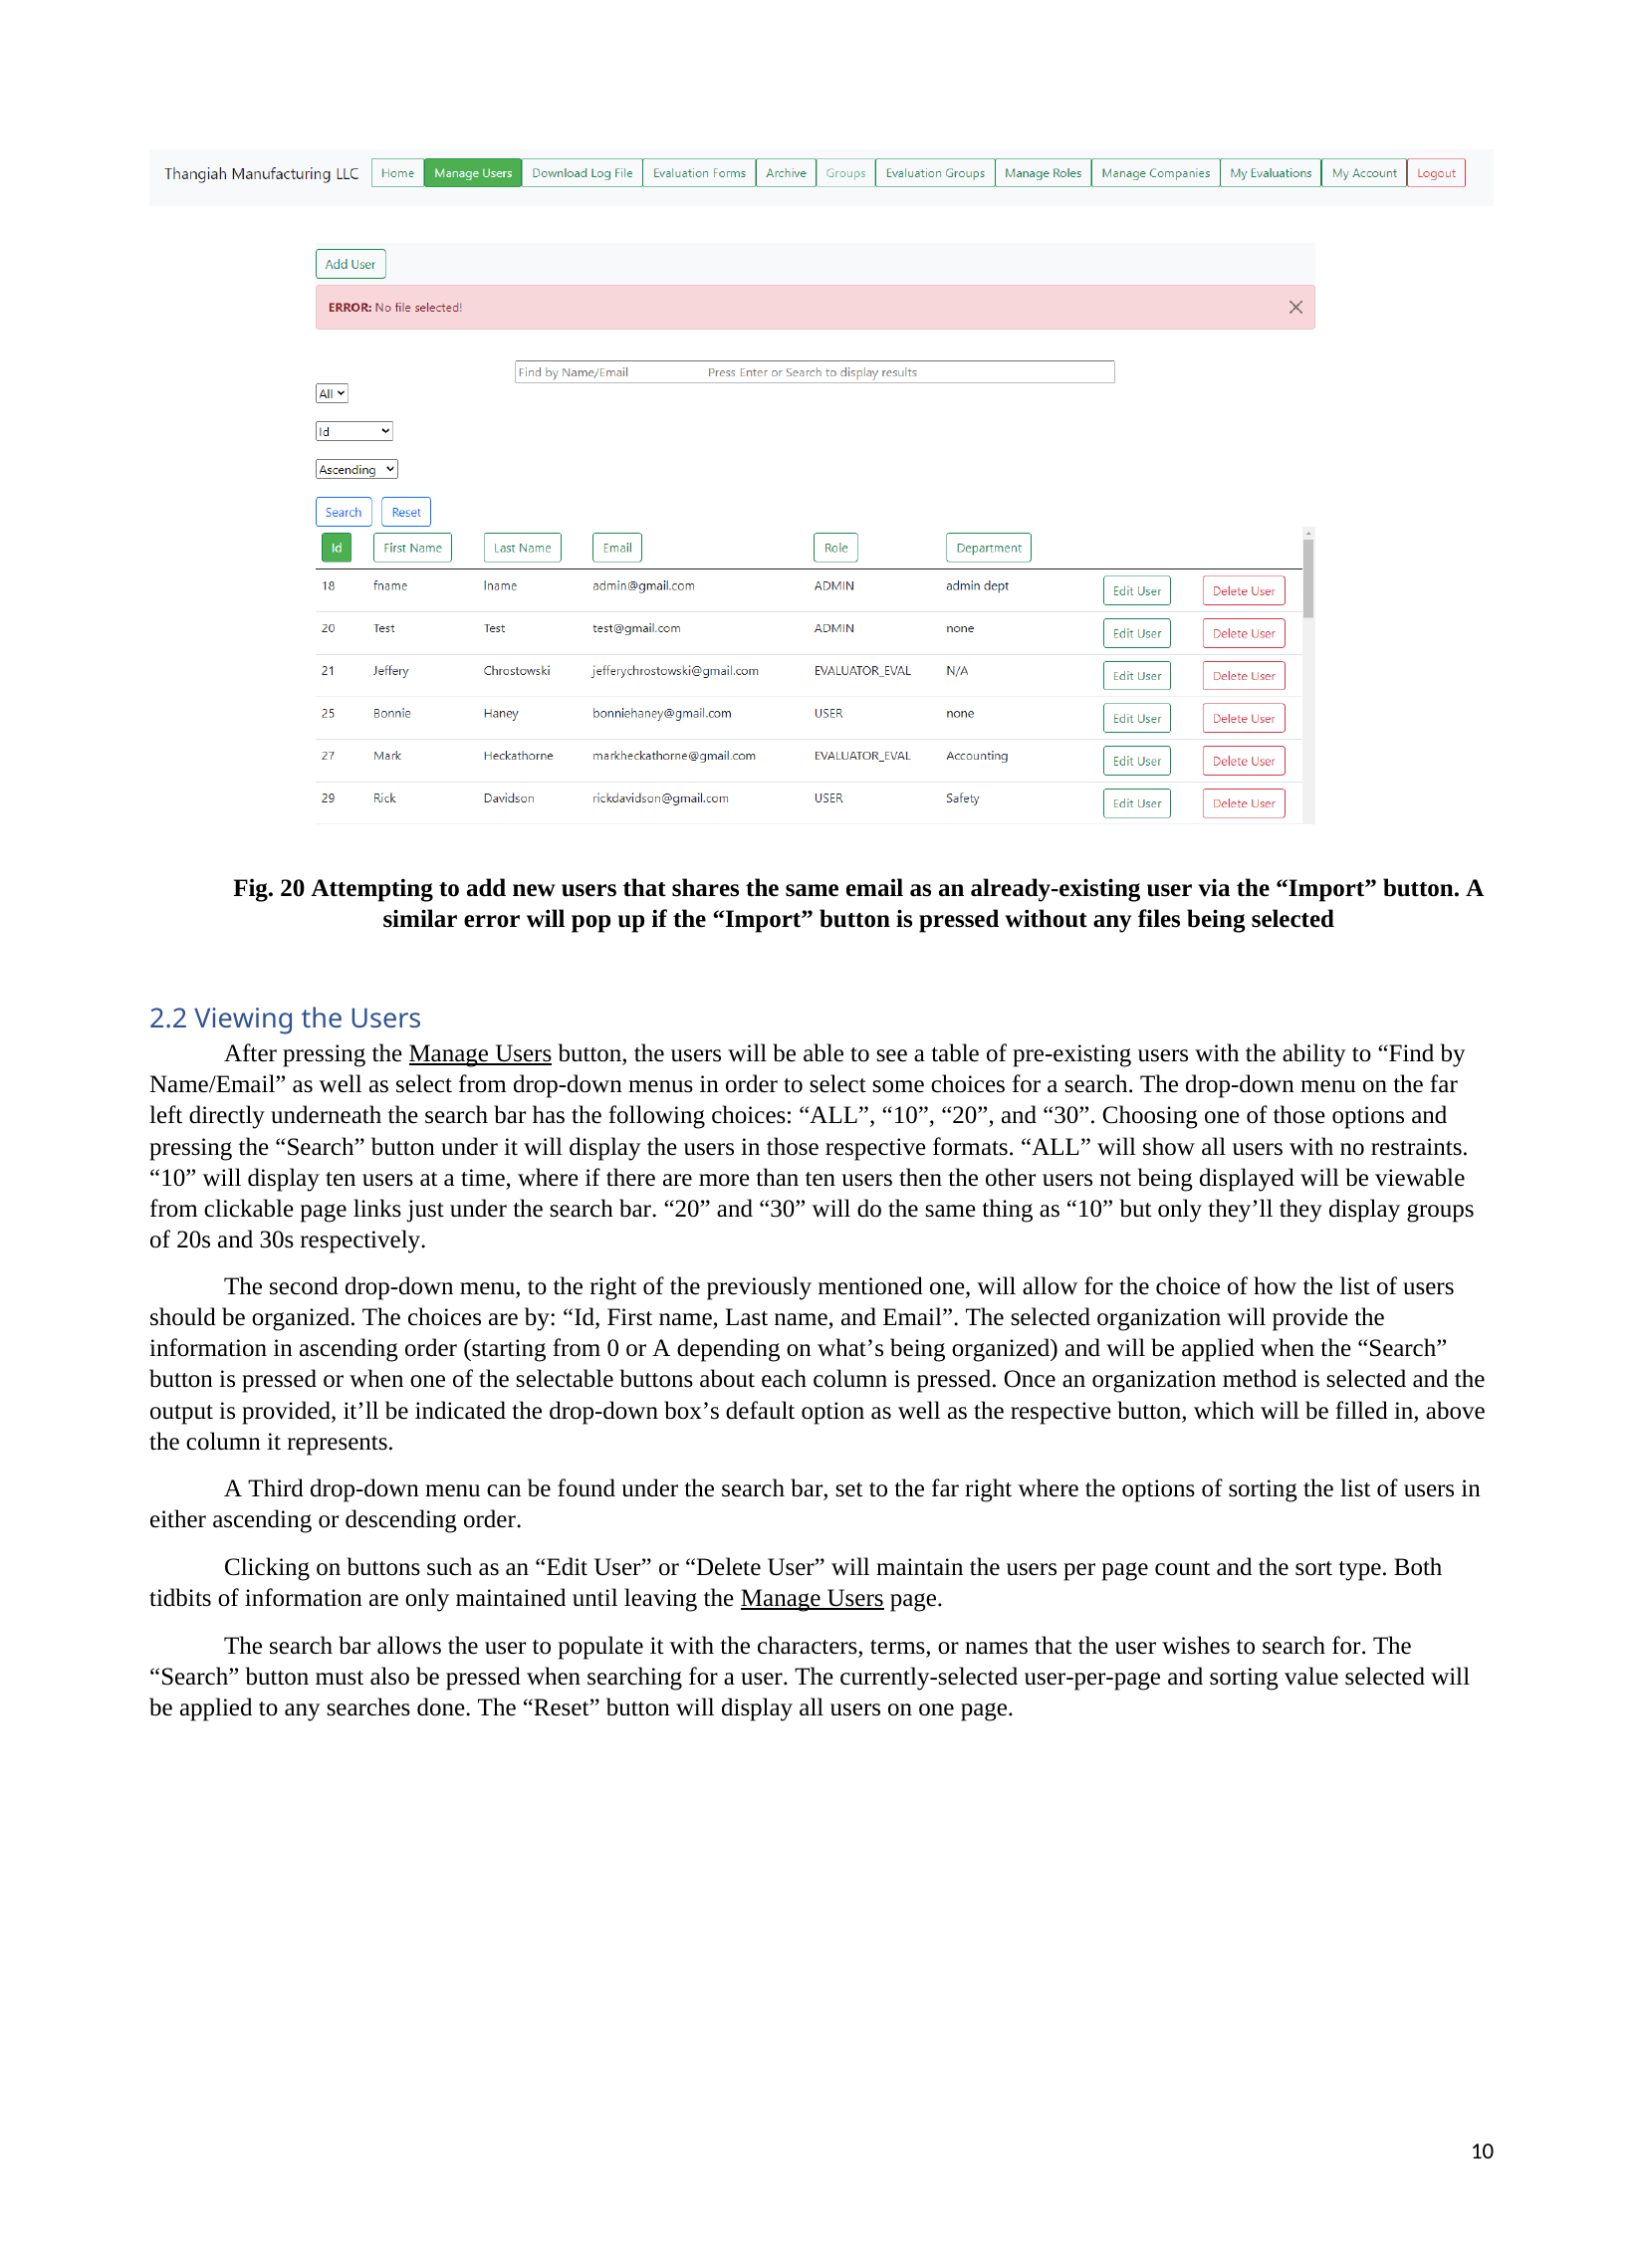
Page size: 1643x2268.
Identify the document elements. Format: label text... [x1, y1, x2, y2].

subtitle 2.2 Viewing the Users [149, 1000, 1494, 1036]
text After pressing the Manage Users button, the users will be able to see a table of pre-existing users with the ability to “Find by Name/Email” as well as select from drop-down menus in order to select some choices for a search. The drop-down menu on the far left directly underneath the search bar has the following choices: “ALL”, “10”, “20”, and “30”. Choosing one of those options and pressing the “Search” button under it will display the users in those respective formats. “ALL” will show all users with no restraints. “10” will display ten users at a time, where if there are more than ten users then the other users not being displayed will be viewable from clickable page links just under the search bar. “20” and “30” will do the same thing as “10” but only they’ll they display groups of 20s and 30s respectively. [149, 1038, 1494, 1252]
text A Third drop-down menu can be found under the search bar, set to the far right where the options of sorting the list of users in either ascending or descending order. [149, 1474, 1494, 1533]
text Clicking on buttons such as an “Edit User” or “Delete User” will maintain the users per page count and the sort type. Both tidbits of information are only maintained until leaving the Manage Users page. [149, 1552, 1494, 1612]
text The search bar allows the user to populate it with the characters, terms, or names that the user wishes to search for. The “Search” button must also be pressed when searching for a user. The currently-selected user-per-page and sorting value selected will be applied to any searches done. The “Reset” button will display all users on one page. [149, 1631, 1494, 1721]
list Fig. 20 Attempting to add new users that shares the same email as an already-existing user via the “Import” button. A similar error will pop up if the “Import” button is pressed without any files being selected [224, 873, 1494, 933]
text The second drop-down menu, to the right of the previously mentioned one, will allow for the choice of how the list of users should be organized. The choices are by: “Id, First name, Last name, and Email”. The selected organization will provide the information in ascending order (starting from 0 or A depending on what’s being organized) and will be applied when the “Search” button is pressed or when one of the selectable buttons about each column is pressed. Once an organization method is selected and the output is provided, it’ll be indicated the drop-down box’s default option as well as the respective button, which will be filled in, above the column it represents. [149, 1271, 1494, 1455]
picture [149, 149, 1494, 824]
